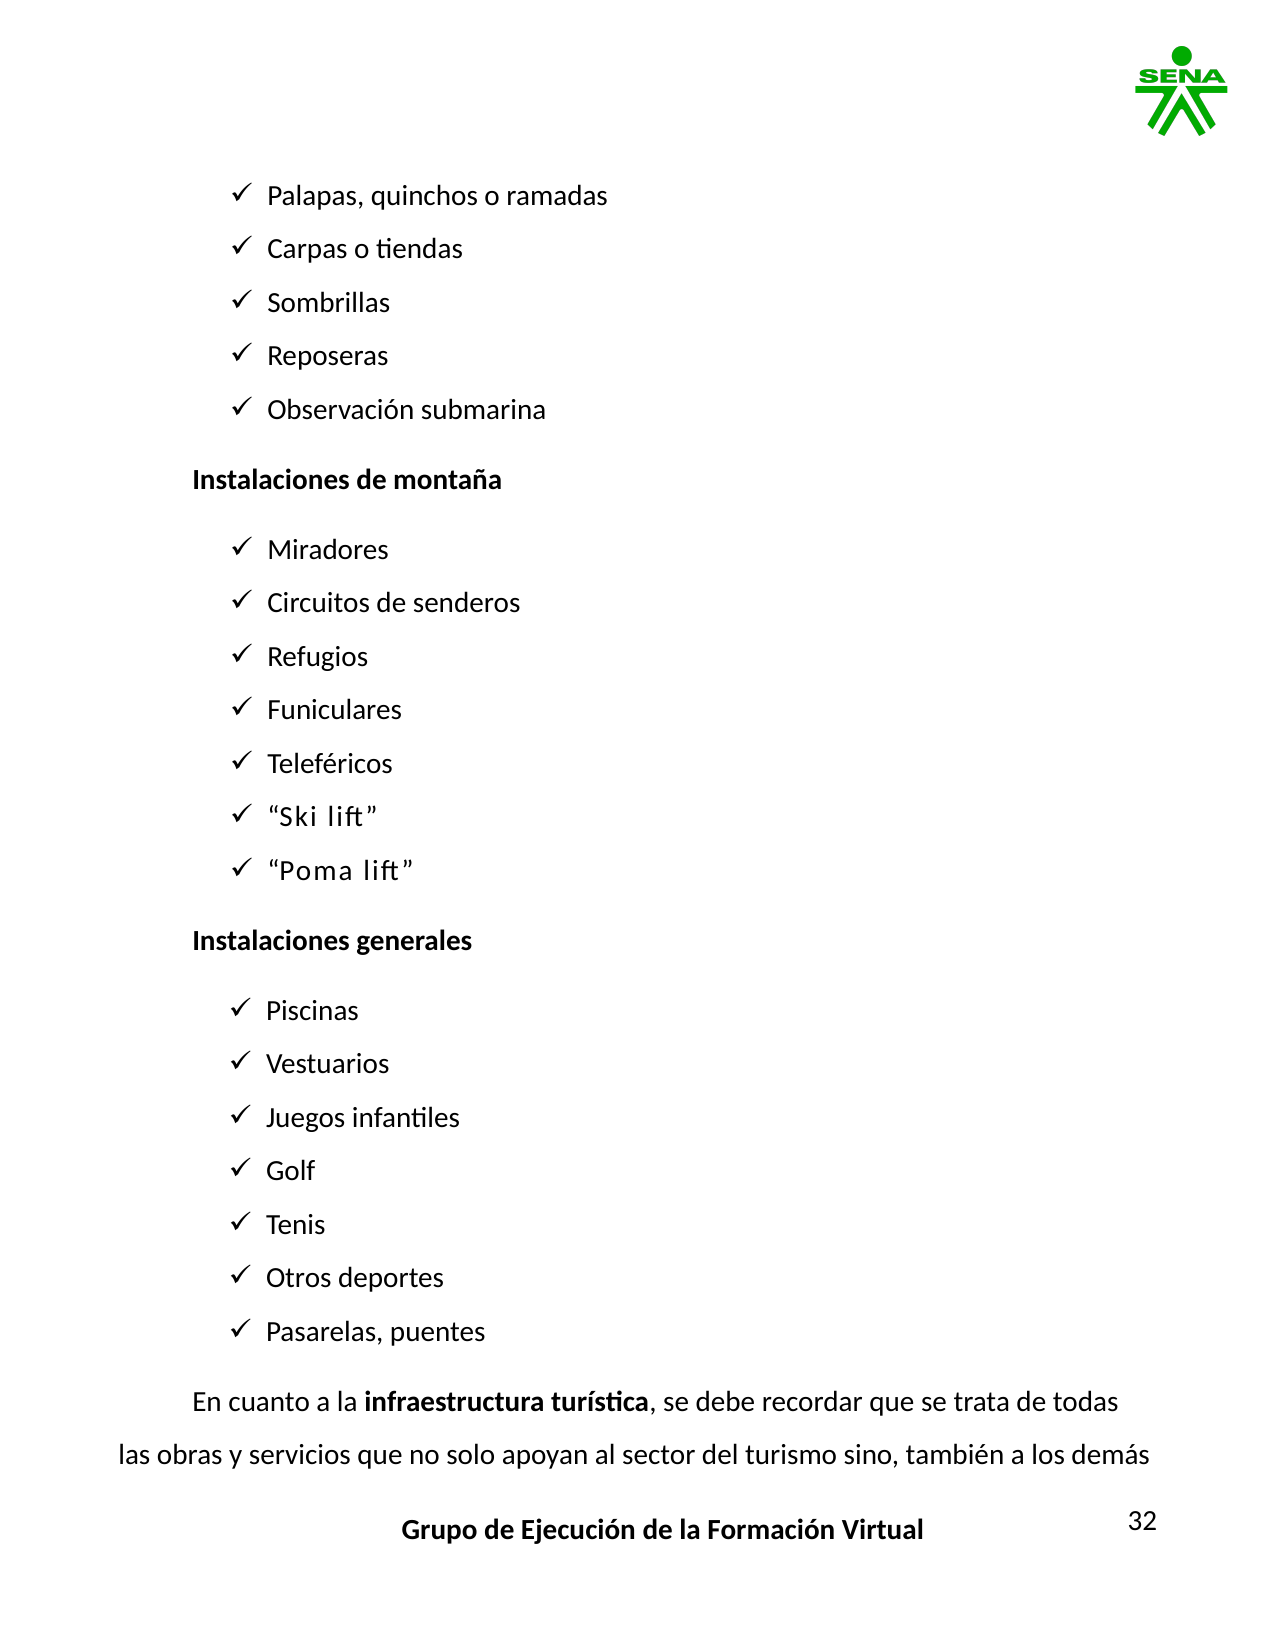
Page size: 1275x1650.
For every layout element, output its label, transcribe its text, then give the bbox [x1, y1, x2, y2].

picture [1135, 46, 1228, 136]
list Teleféricos​ [229, 745, 1157, 781]
list Golf [228, 1152, 1157, 1188]
text Instalaciones generales [118, 922, 1157, 957]
text Instalaciones de montaña [118, 461, 1157, 497]
list Vestuarios [228, 1045, 1157, 1081]
list Pasarelas, puentes [228, 1313, 1157, 1348]
list Observación submarina​ [229, 391, 1157, 427]
list Otros deportes [228, 1259, 1157, 1295]
list Piscinas​ [228, 992, 1157, 1028]
list “Poma lift”​ [229, 852, 1157, 887]
list Refugios​ [229, 638, 1157, 674]
list Reposeras​ [229, 337, 1157, 373]
list Miradores​ [229, 531, 1157, 567]
list Palapas, quinchos o ramadas​ [229, 177, 1157, 213]
list Tenis [228, 1206, 1157, 1241]
list Funiculares​ [229, 691, 1157, 727]
list Juegos infantiles [228, 1099, 1157, 1134]
list Circuitos de senderos​ [229, 584, 1157, 620]
list Carpas o tiendas​ [229, 231, 1157, 266]
list Sombrillas​ [229, 284, 1157, 320]
list “Ski lift”​ [229, 798, 1157, 834]
